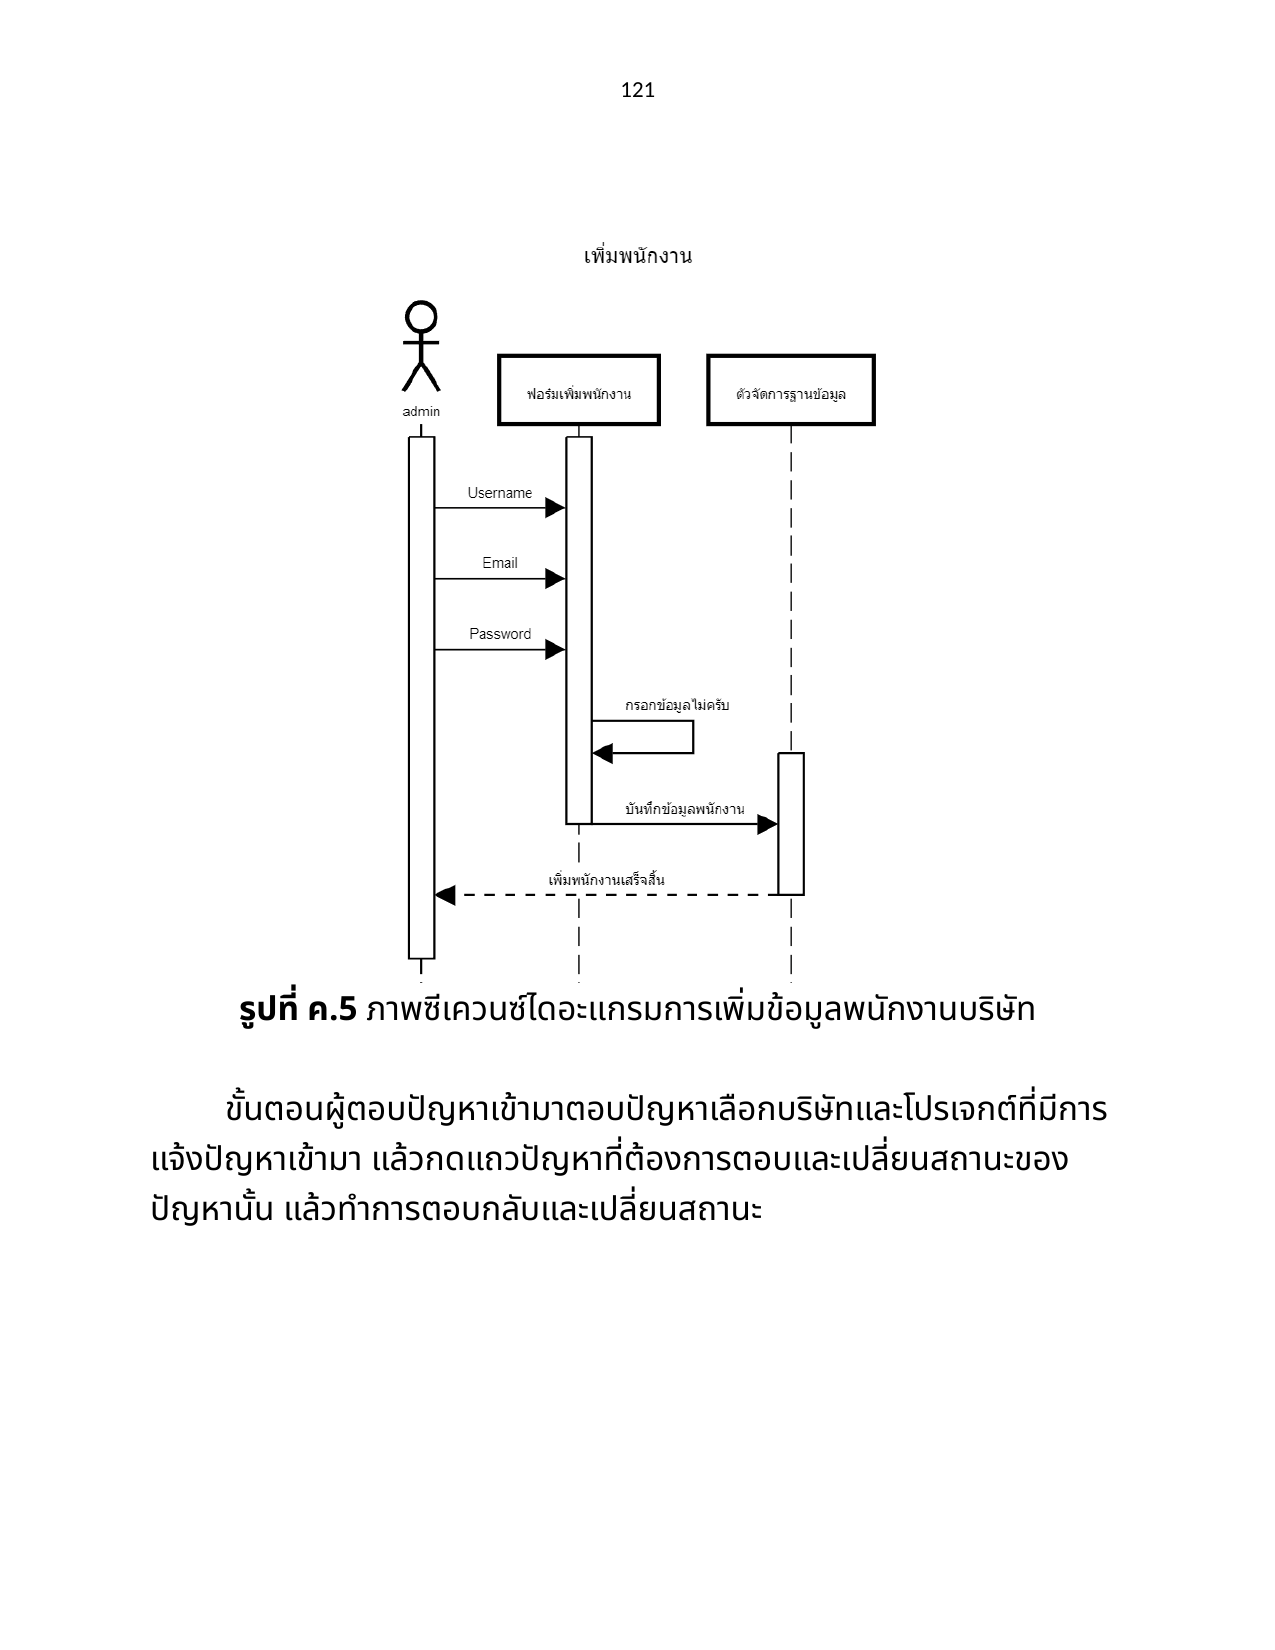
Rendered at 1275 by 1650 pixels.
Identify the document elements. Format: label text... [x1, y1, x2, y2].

text ขั้นตอนผู้ตอบปัญหาเข้ามาตอบปัญหาเลือกบริษัทและโปรเจกต์ที่มีการแจ้งปัญหาเข้ามา แล้วกดแถวปัญหาที่ต้องการตอบและเปลี่ยนสถานะของปัญหานั้น แล้วทำการตอบกลับและเปลี่ยนสถานะ [150, 1084, 1125, 1236]
picture [389, 225, 886, 983]
text รูปที่ ค.5 ภาพซีเควนซ์ไดอะแกรมการเพิ่มข้อมูลพนักงานบริษัท [150, 984, 1125, 1035]
